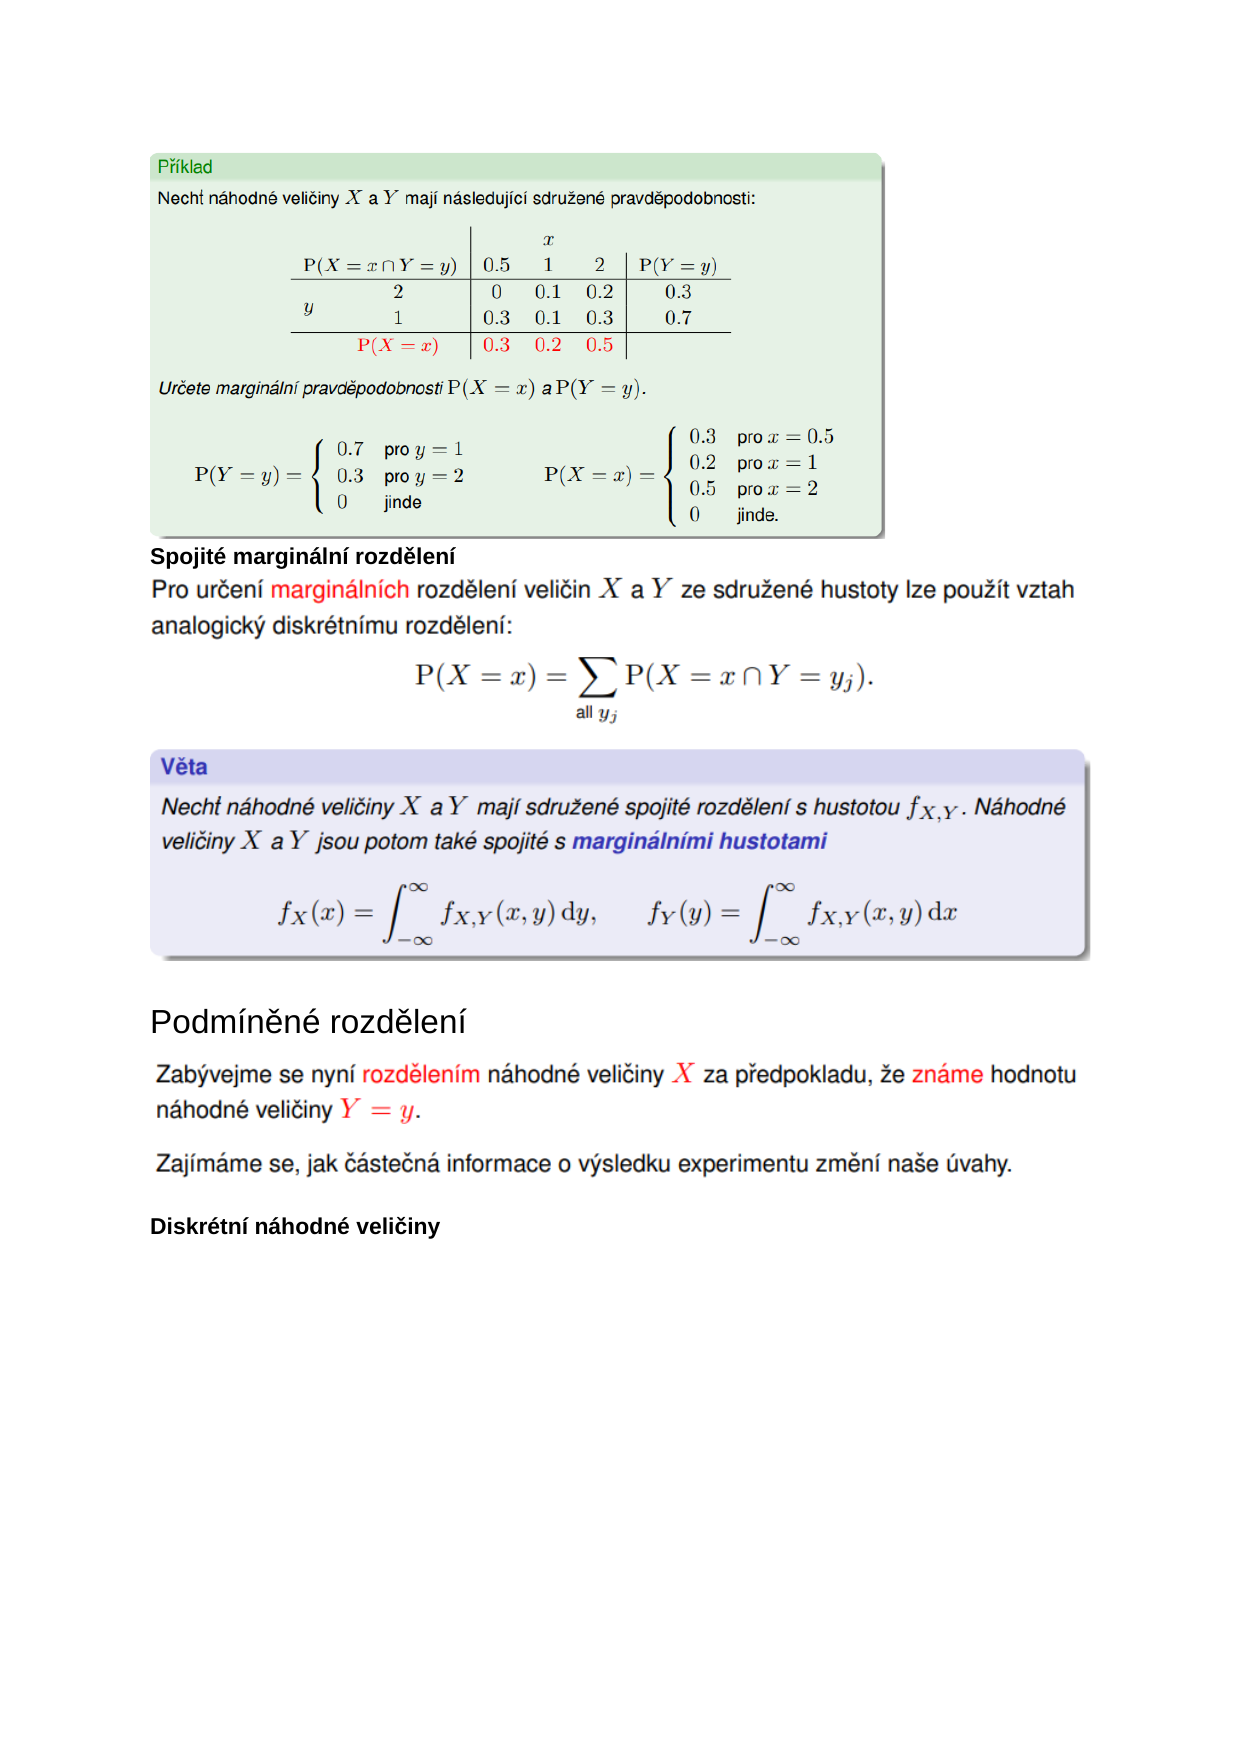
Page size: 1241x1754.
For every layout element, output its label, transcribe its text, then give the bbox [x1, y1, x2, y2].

picture [150, 573, 1091, 744]
subtitle Podmíněné rozdělení [150, 1002, 1090, 1041]
picture [150, 1058, 1091, 1179]
picture [150, 747, 1091, 961]
text Diskrétní náhodné veličiny [150, 1213, 1090, 1239]
text Spojité marginální rozdělení [150, 543, 1090, 569]
picture [150, 150, 886, 539]
